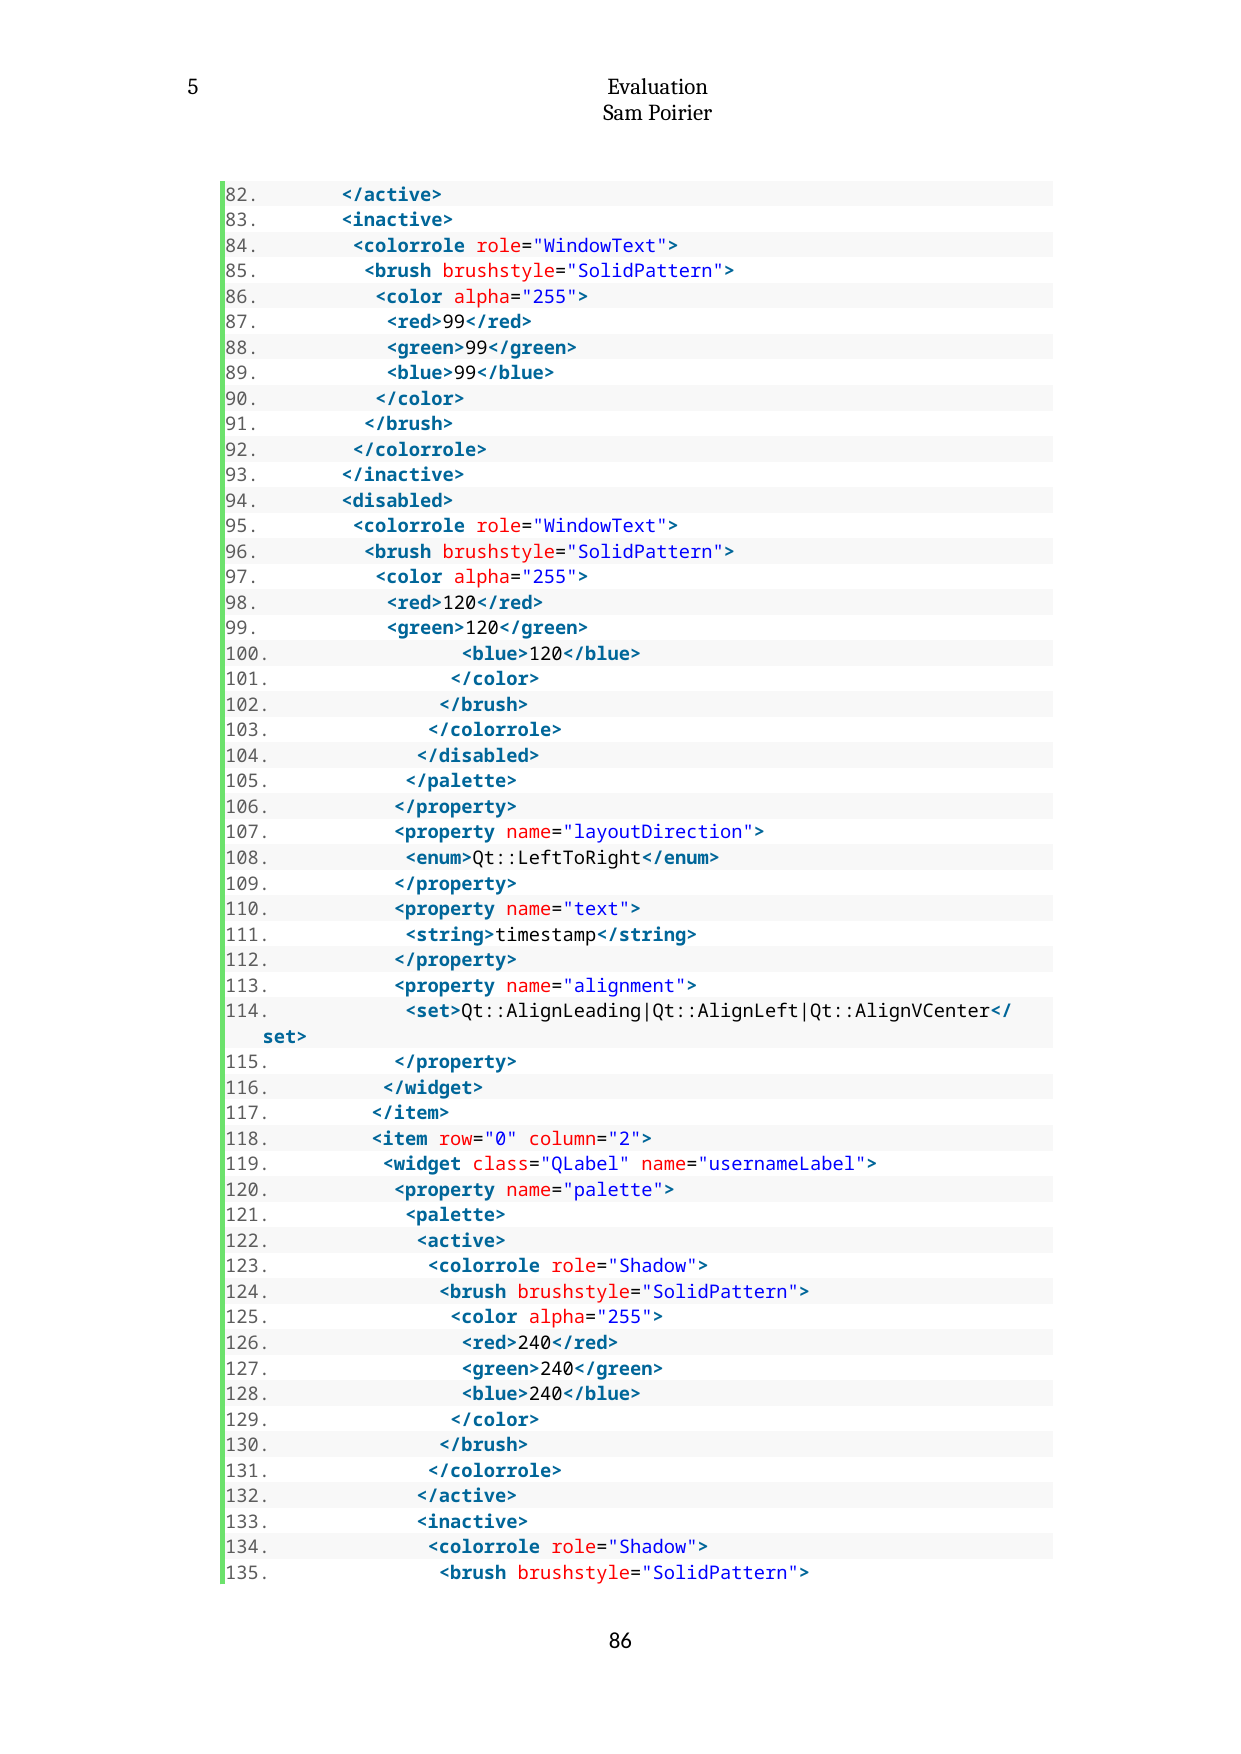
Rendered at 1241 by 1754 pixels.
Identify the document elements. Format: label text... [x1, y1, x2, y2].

list </brush> [225, 691, 1053, 717]
list </item> [225, 1099, 1053, 1125]
list </disabled> [225, 742, 1053, 768]
list <widget class="QLabel" name="usernameLabel"> [225, 1151, 1053, 1176]
list <property name="text"> [225, 895, 1053, 921]
list </property> [225, 793, 1053, 819]
list <blue>120</blue> [225, 640, 1053, 666]
list <color alpha="255"> [225, 283, 1053, 308]
list <inactive> [225, 1508, 1053, 1533]
list <red>120</red> [225, 589, 1053, 615]
list </brush> [225, 411, 1053, 436]
list </widget> [225, 1074, 1053, 1099]
list <brush brushstyle="SolidPattern"> [225, 1559, 1053, 1584]
list <green>240</green> [225, 1355, 1053, 1380]
list <blue>240</blue> [225, 1380, 1053, 1406]
list </inactive> [225, 462, 1053, 487]
list </property> [225, 946, 1053, 972]
list </brush> [225, 1431, 1053, 1457]
list </colorrole> [225, 436, 1053, 462]
list <property name="palette"> [225, 1176, 1053, 1202]
list </property> [225, 1048, 1053, 1074]
list </property> [225, 870, 1053, 895]
list <palette> [225, 1202, 1053, 1227]
list </colorrole> [225, 1457, 1053, 1482]
list </palette> [225, 768, 1053, 793]
list <blue>99</blue> [225, 359, 1053, 385]
list <enum>Qt::LeftToRight</enum> [225, 844, 1053, 870]
list <colorrole role="WindowText"> [225, 232, 1053, 257]
list <property name="layoutDirection"> [225, 819, 1053, 844]
list </active> [225, 181, 1053, 206]
list <color alpha="255"> [225, 1304, 1053, 1329]
list <colorrole role="WindowText"> [225, 513, 1053, 538]
list <green>99</green> [225, 334, 1053, 359]
list </colorrole> [225, 717, 1053, 742]
list <brush brushstyle="SolidPattern"> [225, 538, 1053, 564]
list <item row="0" column="2"> [225, 1125, 1053, 1151]
list </color> [225, 1406, 1053, 1431]
list </color> [225, 666, 1053, 691]
list <green>120</green> [225, 615, 1053, 640]
list <property name="alignment"> [225, 972, 1053, 997]
list </active> [225, 1482, 1053, 1508]
list <red>99</red> [225, 308, 1053, 334]
list </color> [225, 385, 1053, 411]
list <inactive> [225, 206, 1053, 232]
list <disabled> [225, 487, 1053, 513]
list <brush brushstyle="SolidPattern"> [225, 257, 1053, 283]
list <brush brushstyle="SolidPattern"> [225, 1278, 1053, 1304]
list <red>240</red> [225, 1329, 1053, 1355]
list <colorrole role="Shadow"> [225, 1533, 1053, 1559]
list <active> [225, 1227, 1053, 1253]
list <color alpha="255"> [225, 564, 1053, 589]
list <string>timestamp</string> [225, 921, 1053, 946]
list <colorrole role="Shadow"> [225, 1253, 1053, 1278]
list <set>Qt::AlignLeading|Qt::AlignLeft|Qt::AlignVCenter</set> [225, 997, 1053, 1048]
